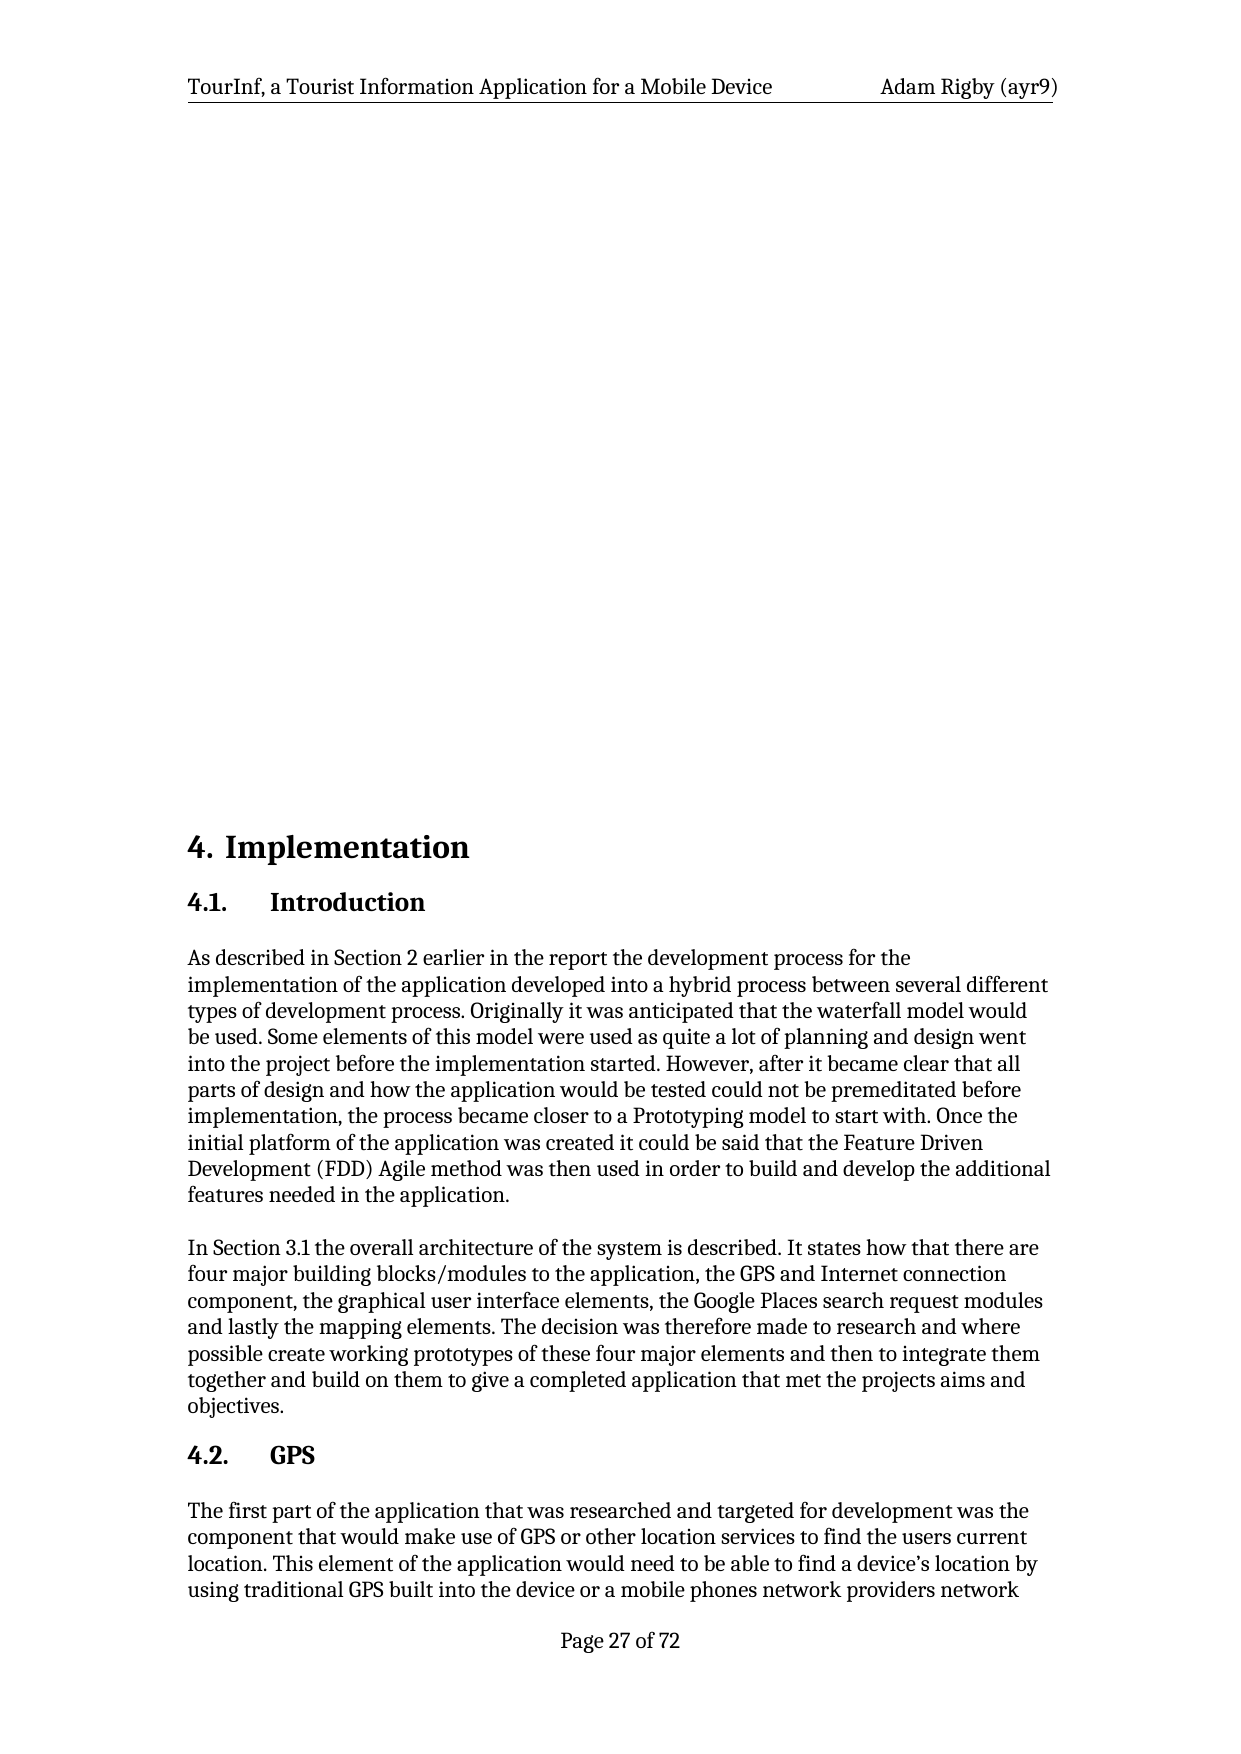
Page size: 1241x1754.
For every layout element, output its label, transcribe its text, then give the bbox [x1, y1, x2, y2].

subtitle Introduction [187, 887, 1053, 919]
text As described in Section 2 earlier in the report the development process for the implementation of the application developed into a hybrid process between several different types of development process. Originally it was anticipated that the waterfall model would be used. Some elements of this model were used as quite a lot of planning and design went into the project before the implementation started. However, after it became clear that all parts of design and how the application would be tested could not be premeditated before implementation, the process became closer to a Prototyping model to start with. Once the initial platform of the application was created it could be said that the Feature Driven Development (FDD) Agile method was then used in order to build and develop the additional features needed in the application. [187, 945, 1053, 1208]
subtitle GPS [187, 1440, 1053, 1471]
text In Section 3.1 the overall architecture of the system is described. It states how that there are four major building blocks/modules to the application, the GPS and Internet connection component, the graphical user interface elements, the Google Places search request modules and lastly the mapping elements. The decision was therefore made to research and where possible create working prototypes of these four major elements and then to integrate them together and build on them to give a completed application that met the projects aims and objectives. [187, 1235, 1053, 1419]
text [187, 1498, 1053, 1603]
subtitle Implementation [187, 828, 1053, 867]
